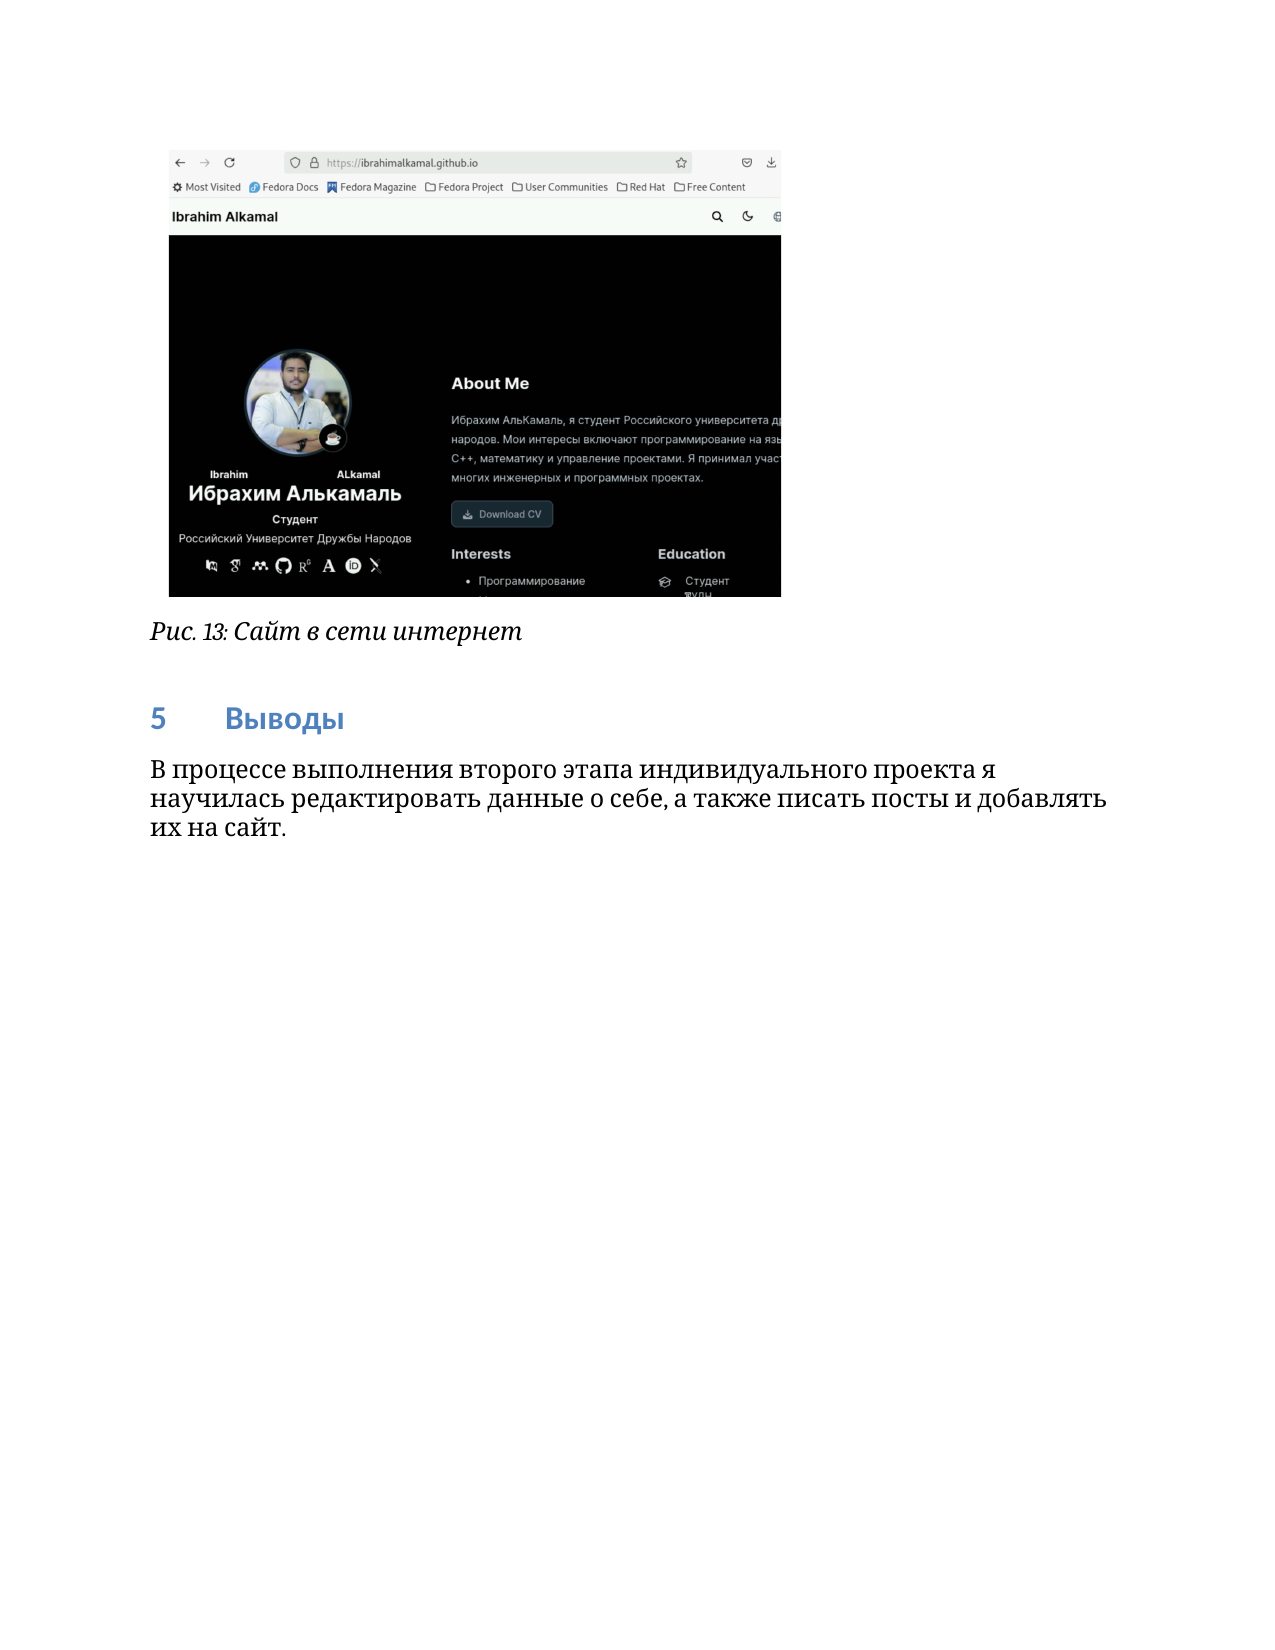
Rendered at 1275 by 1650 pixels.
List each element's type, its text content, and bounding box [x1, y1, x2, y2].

text Рис. 13: Сайт в сети интернет [150, 618, 1125, 647]
picture [168, 150, 782, 597]
text В процессе выполнения второго этапа индивидуального проекта я научилась редактировать данные о себе, а также писать посты и добавлять их на сайт. [150, 756, 1125, 842]
subtitle 5 Выводы [150, 697, 1125, 737]
